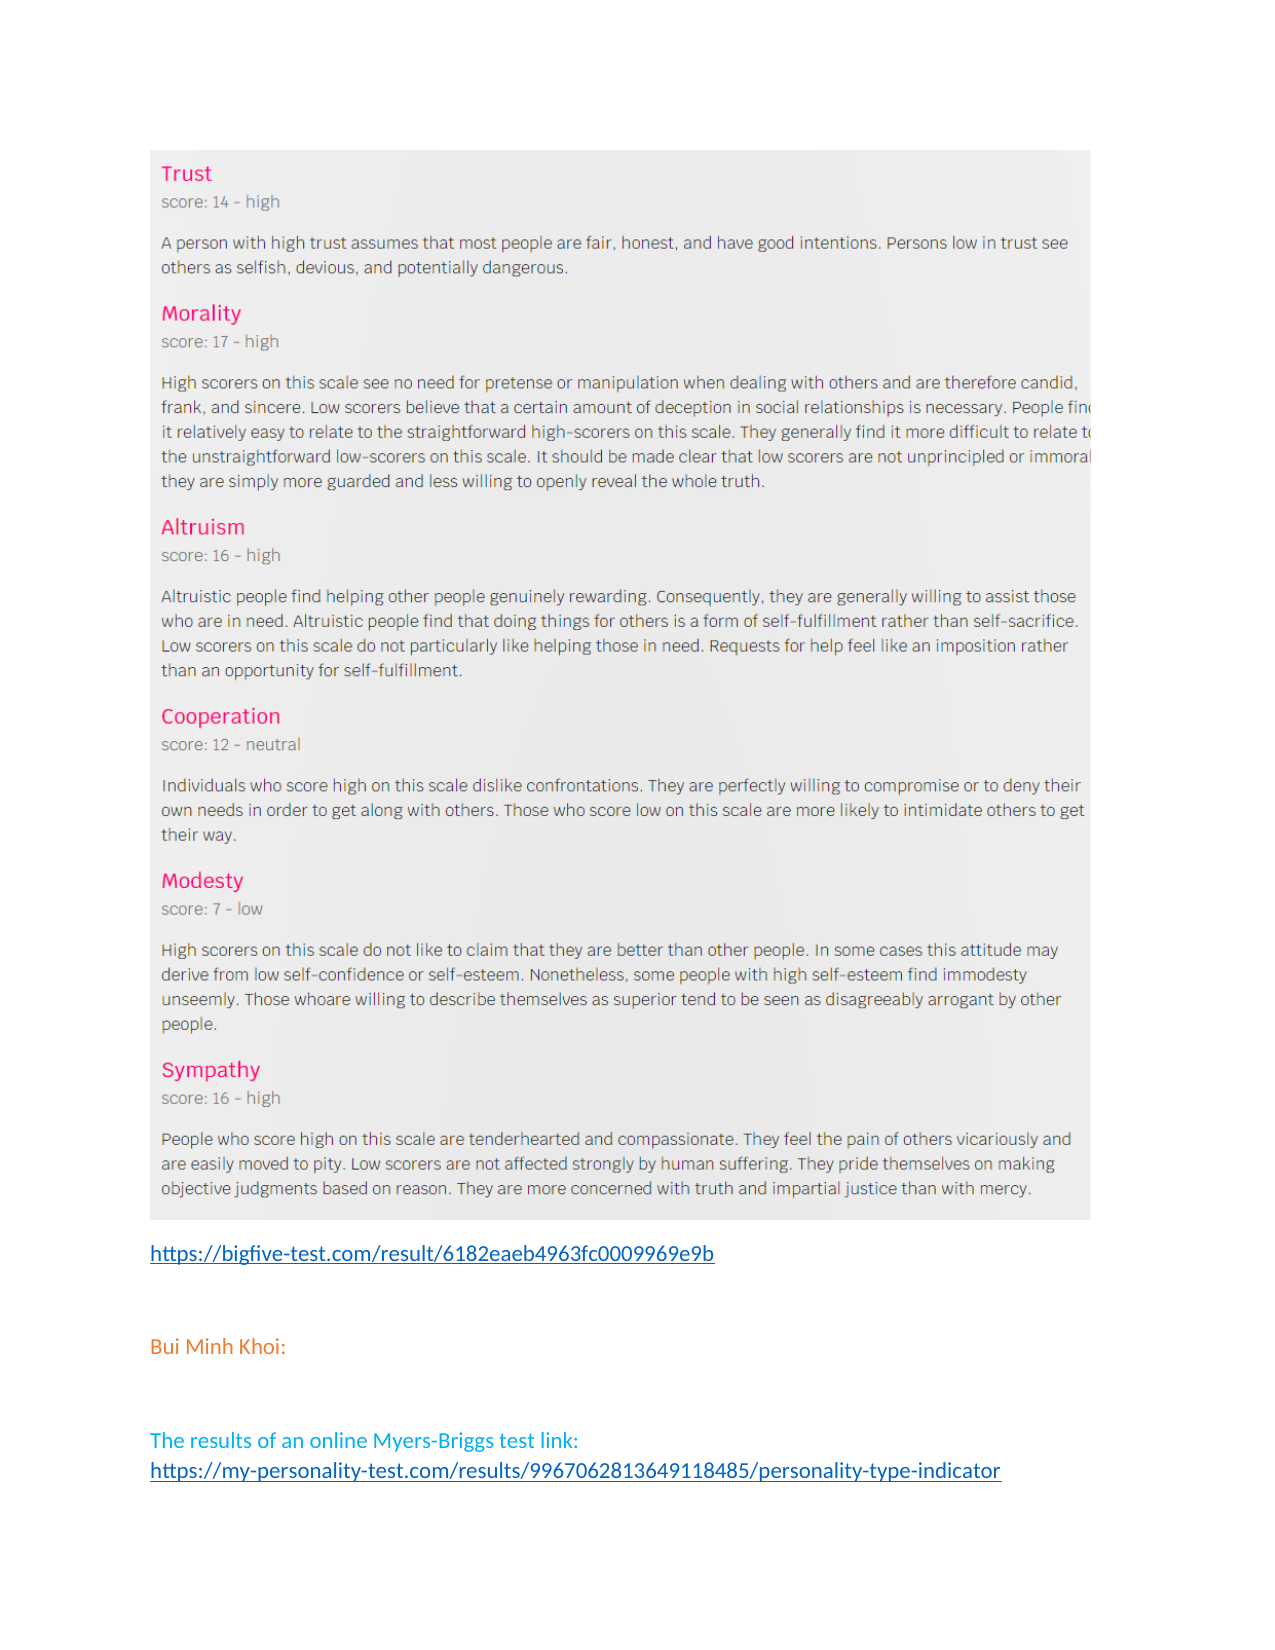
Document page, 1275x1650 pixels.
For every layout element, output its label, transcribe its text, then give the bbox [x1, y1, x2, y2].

text The results of an online Myers-Briggs test link: https://my-personality-test.com/results/9967062813649118485/personality-type-indicator [150, 1426, 1125, 1484]
picture [150, 150, 1091, 1220]
text Bui Minh Khoi: [150, 1332, 1125, 1360]
text https://bigfive-test.com/result/6182eaeb4963fc0009969e9b [150, 1239, 1125, 1267]
